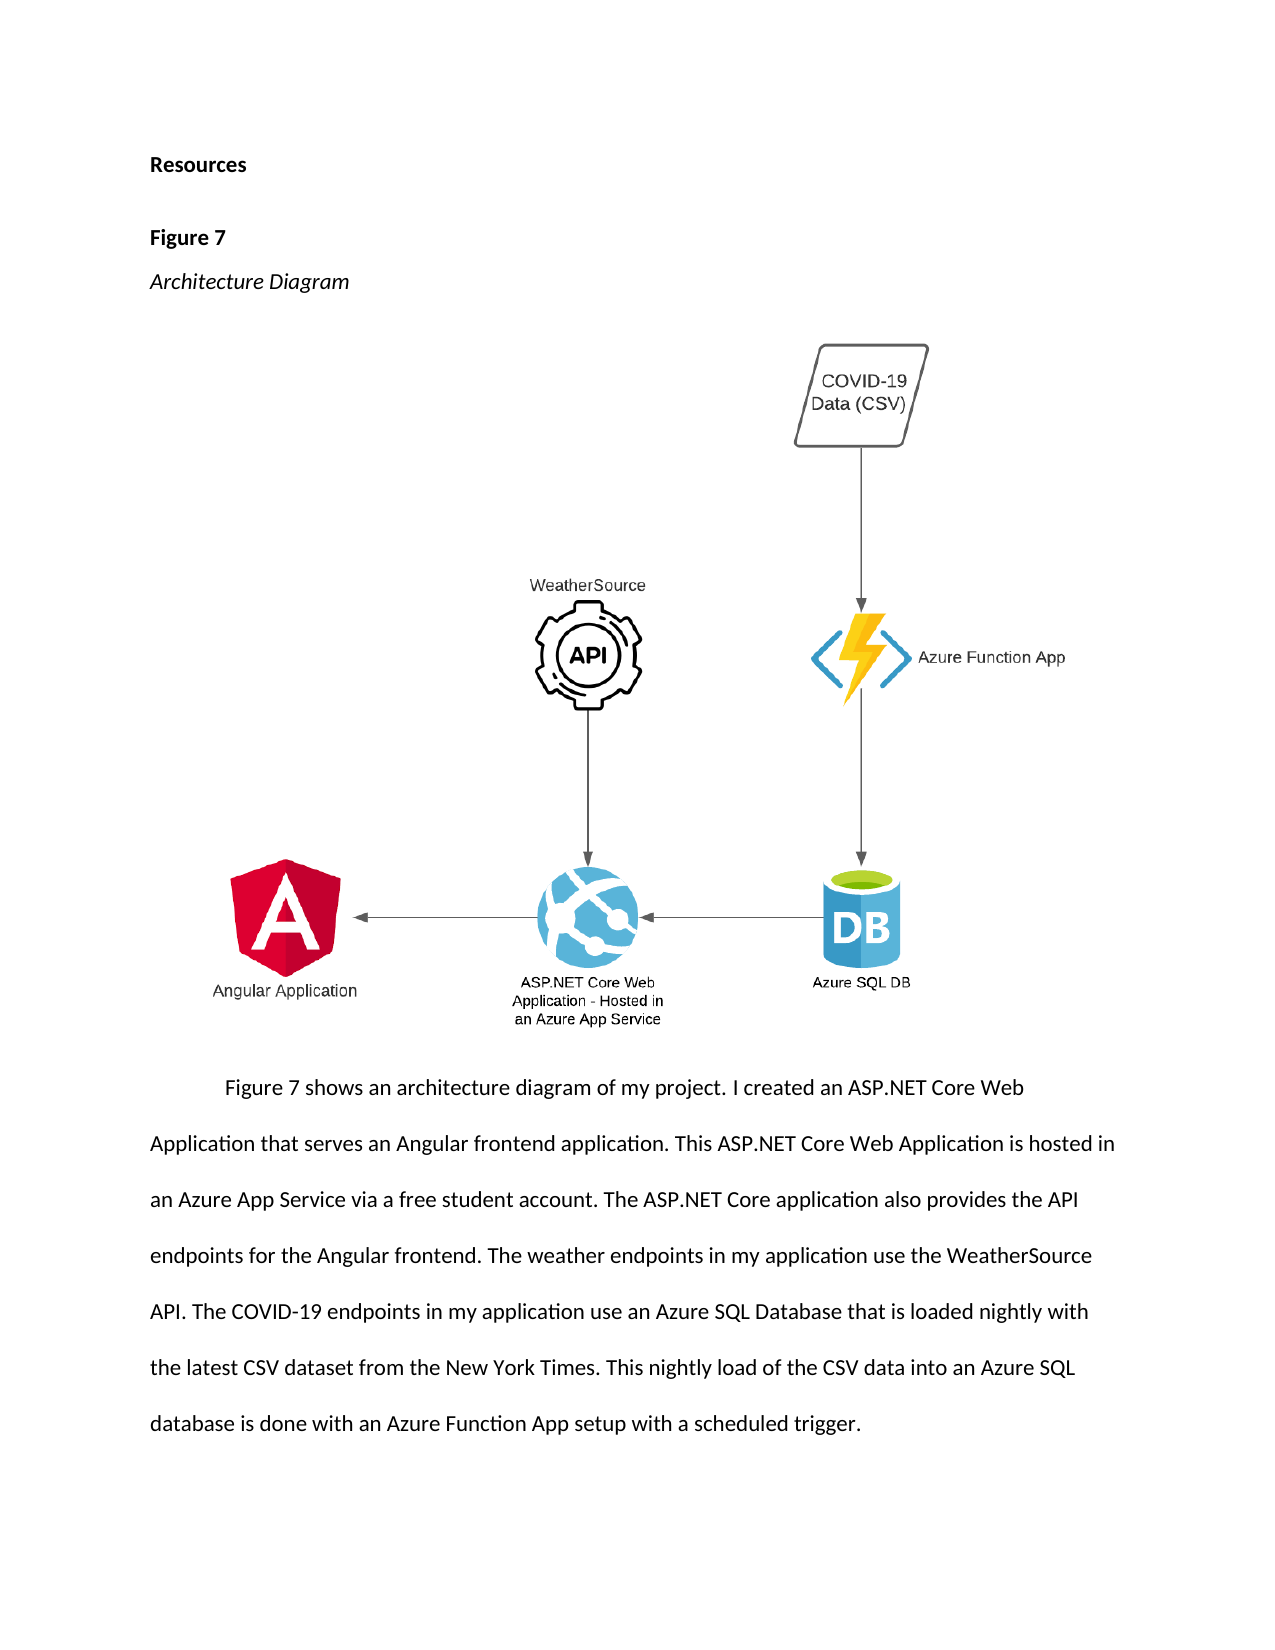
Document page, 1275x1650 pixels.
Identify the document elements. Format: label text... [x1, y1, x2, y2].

text Figure 7 shows an architecture diagram of my project. I created an ASP.NET Core Web Application that serves an Angular frontend application. This ASP.NET Core Web Application is hosted in an Azure App Service via a free student account. The ASP.NET Core application also provides the API endpoints for the Angular frontend. The weather endpoints in my application use the WeatherSource API. The COVID-19 endpoints in my application use an Azure SQL Database that is loaded nightly with the latest CSV dataset from the New York Times. This nightly load of the CSV data into an Azure SQL database is done with an Azure Function App setup with a scheduled trigger. [150, 1073, 1125, 1437]
text Resources [150, 150, 1125, 178]
text Figure 7 [150, 223, 1125, 251]
text Architecture Diagram [150, 267, 1125, 295]
picture [150, 312, 1125, 1056]
